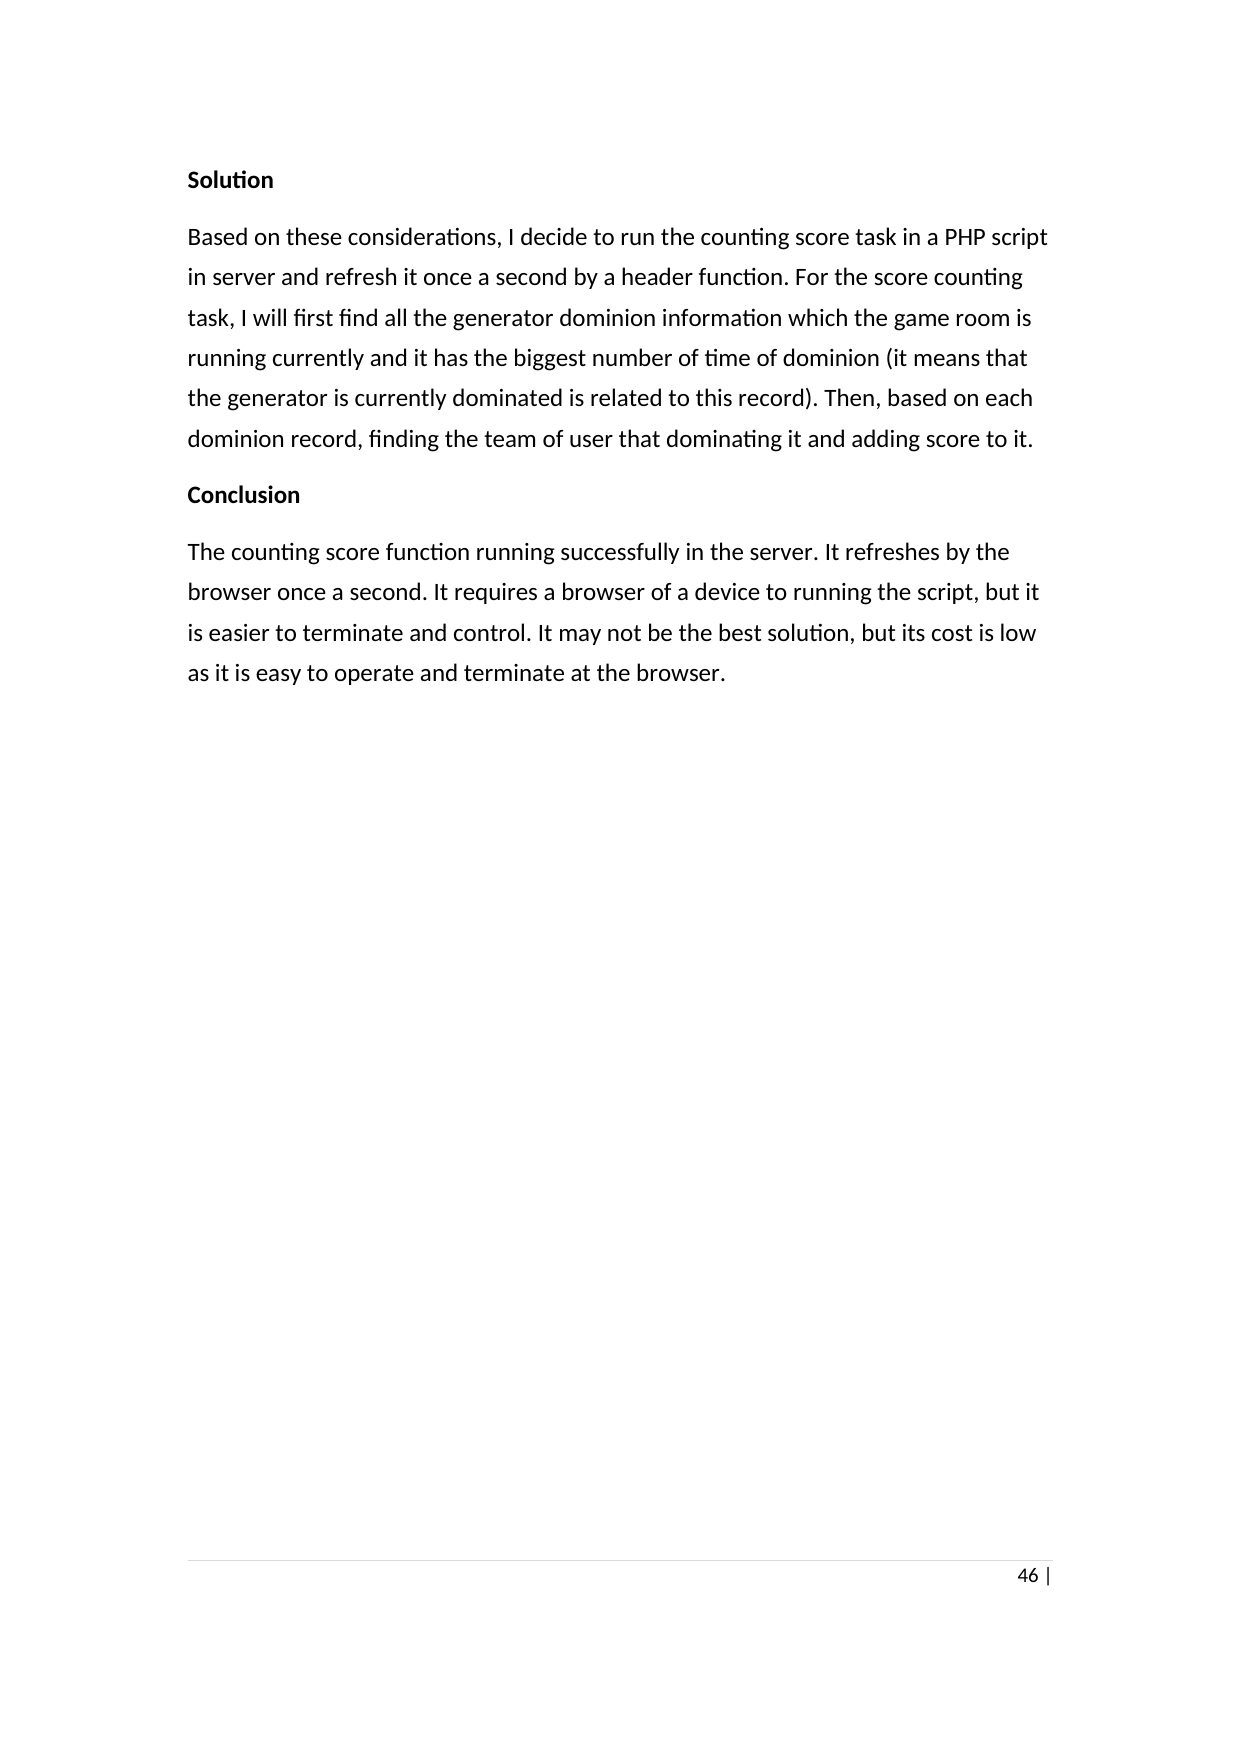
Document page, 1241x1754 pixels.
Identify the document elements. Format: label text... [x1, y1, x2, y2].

text Solution [187, 161, 1053, 198]
text Conclusion [187, 476, 1053, 514]
text Based on these considerations, I decide to run the counting score task in a PHP script in server and refresh it once a second by a header function. For the score counting task, I will first find all the generator dominion information which the game room is running currently and it has the biggest number of time of dominion (it means that the generator is currently dominated is related to this record). Then, based on each dominion record, finding the team of user that dominating it and adding score to it. [187, 217, 1053, 457]
text The counting score function running successfully in the server. It refreshes by the browser once a second. It requires a browser of a device to running the script, but it is easier to terminate and control. It may not be the best solution, but its cost is low as it is easy to operate and terminate at the browser. [187, 533, 1053, 691]
